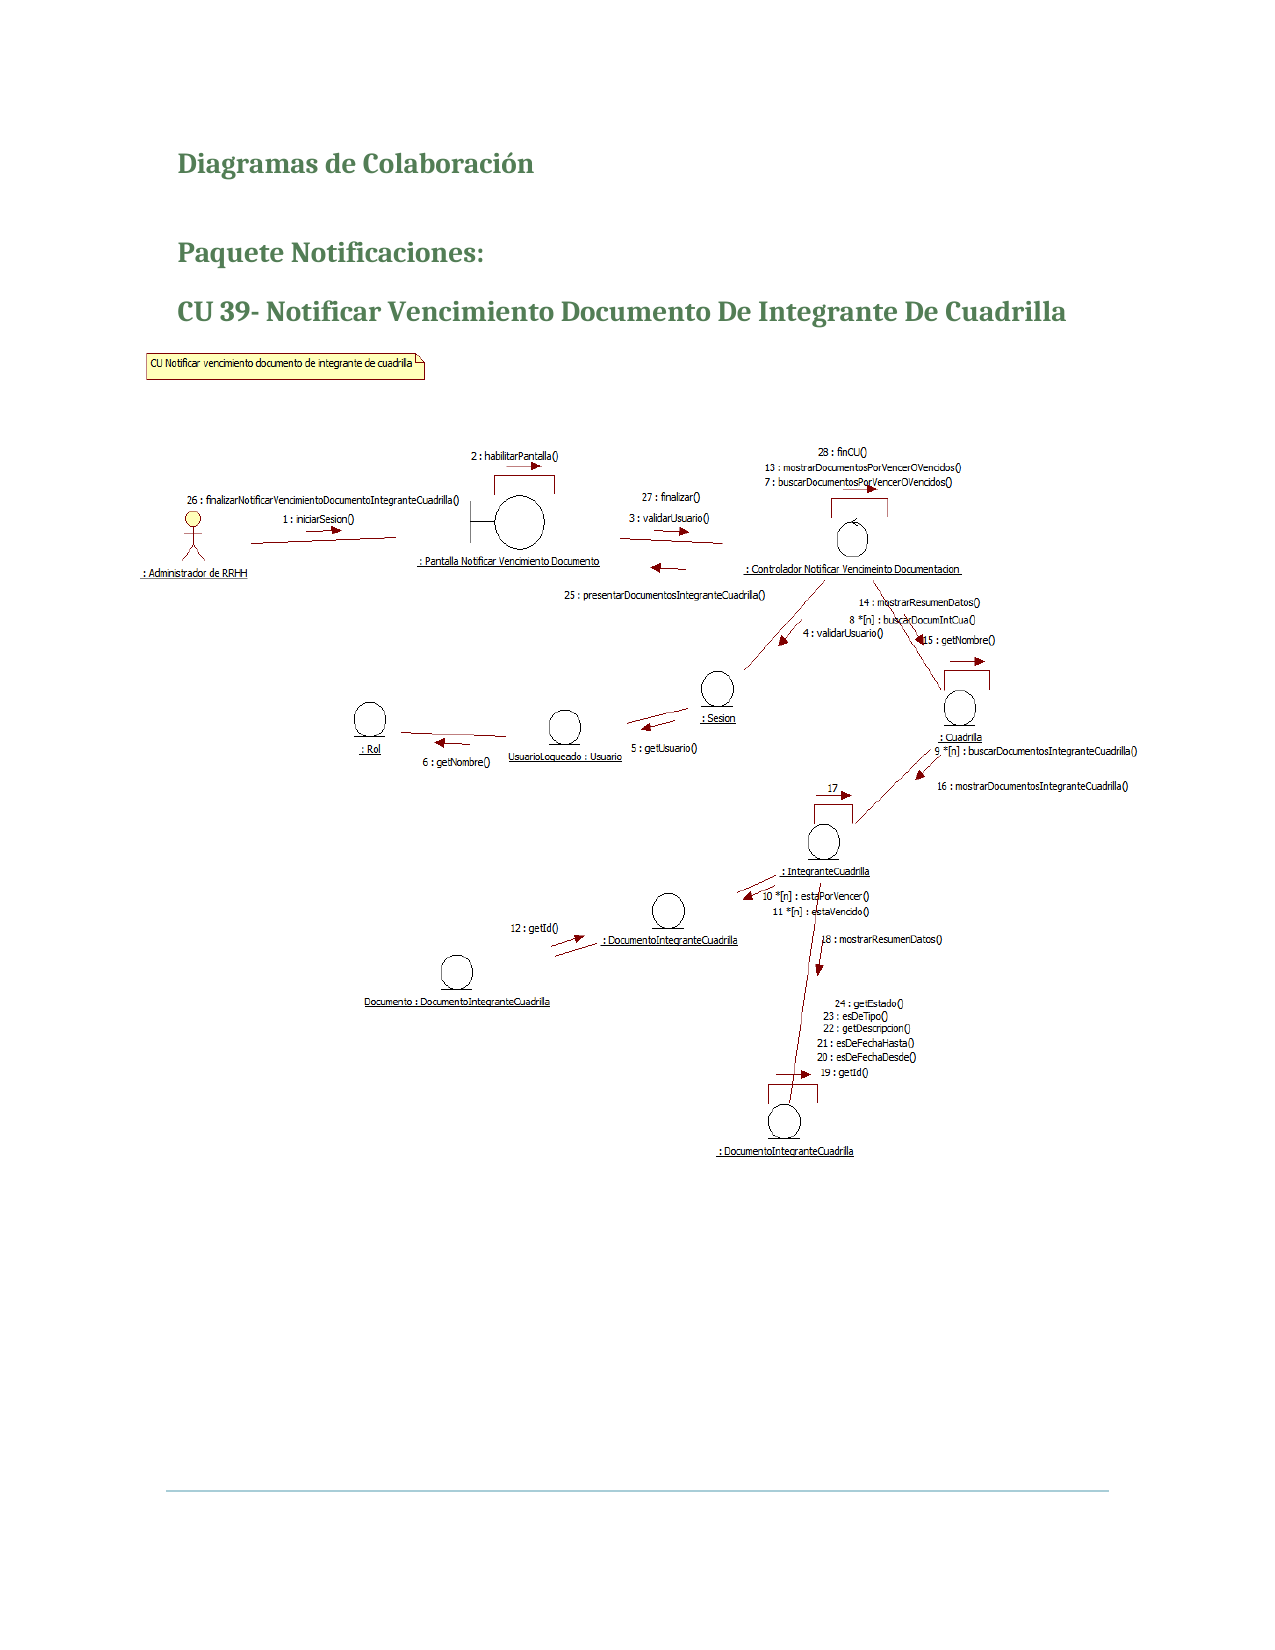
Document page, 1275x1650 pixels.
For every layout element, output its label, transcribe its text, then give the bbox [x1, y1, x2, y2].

picture [118, 334, 1154, 1181]
subtitle Paquete Notificaciones: [177, 236, 1098, 270]
subtitle Diagramas de Colaboración [177, 148, 1098, 181]
subtitle CU 39- Notificar Vencimiento Documento De Integrante De Cuadrilla [177, 296, 1098, 329]
